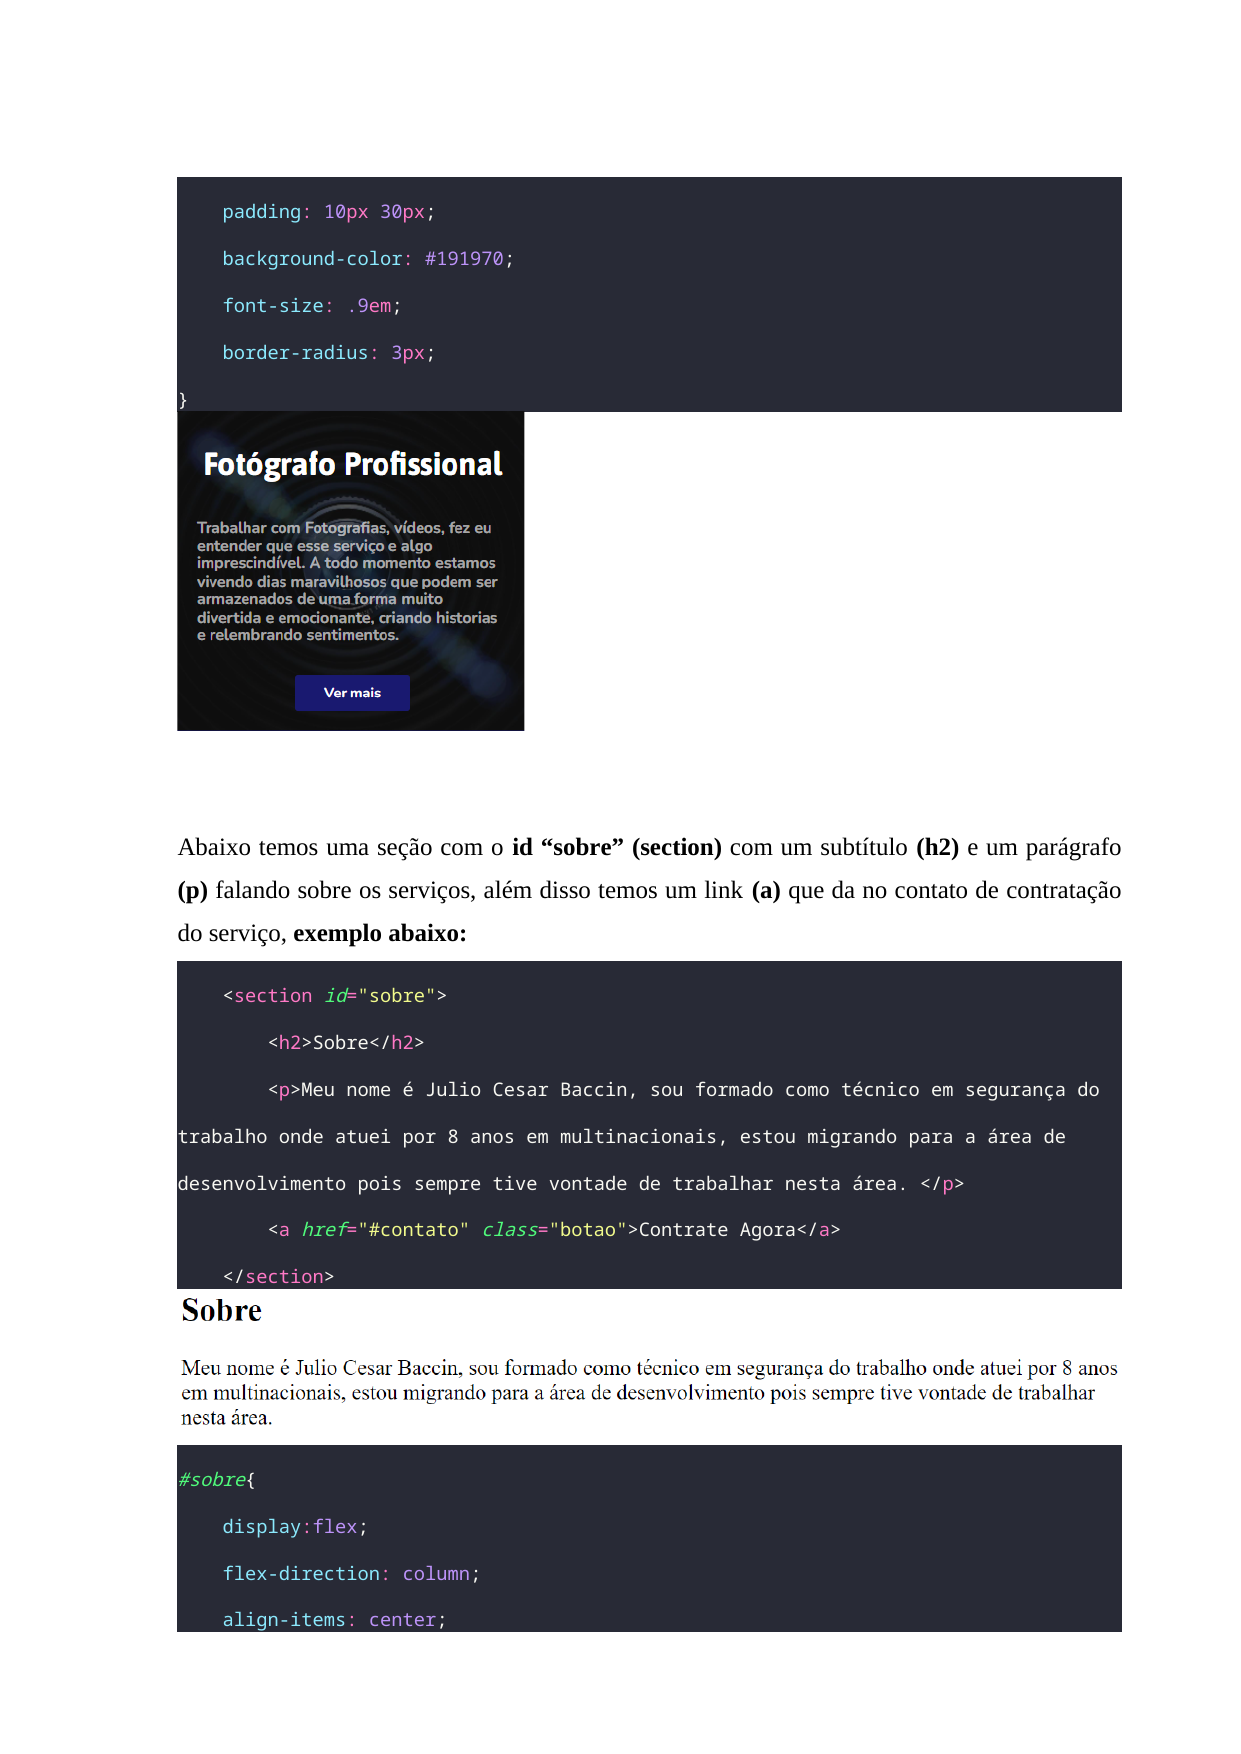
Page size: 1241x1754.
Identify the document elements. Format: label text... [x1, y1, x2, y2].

text } [177, 365, 1122, 412]
text font-size: .9em; [177, 271, 1122, 318]
text </section> [177, 1242, 1122, 1289]
text Abaixo temos uma seção com o id “sobre” (section) com um subtítulo (h2) e um parágrafo (p) falando sobre os serviços, além disso temos um link (a) que da no contato de contratação do serviço, exemplo abaixo: [177, 832, 1122, 947]
text display:flex; [177, 1492, 1122, 1538]
text background-color: #191970; [177, 224, 1122, 271]
text <p>Meu nome é Julio Cesar Baccin, sou formado como técnico em segurança do trabalho onde atuei por 8 anos em multinacionais, estou migrando para a área de desenvolvimento pois sempre tive vontade de trabalhar nesta área. </p> [177, 1055, 1122, 1195]
text align-items: center; [177, 1585, 1122, 1632]
text border-radius: 3px; [177, 318, 1122, 365]
text flex-direction: column; [177, 1538, 1122, 1585]
text padding: 10px 30px; [177, 177, 1122, 224]
picture [177, 1289, 1129, 1431]
picture [177, 411, 525, 731]
text #sobre{ [177, 1445, 1122, 1492]
text <a href="#contato" class="botao">Contrate Agora</a> [177, 1195, 1122, 1242]
text <h2>Sobre</h2> [177, 1008, 1122, 1055]
text <section id="sobre"> [177, 961, 1122, 1008]
